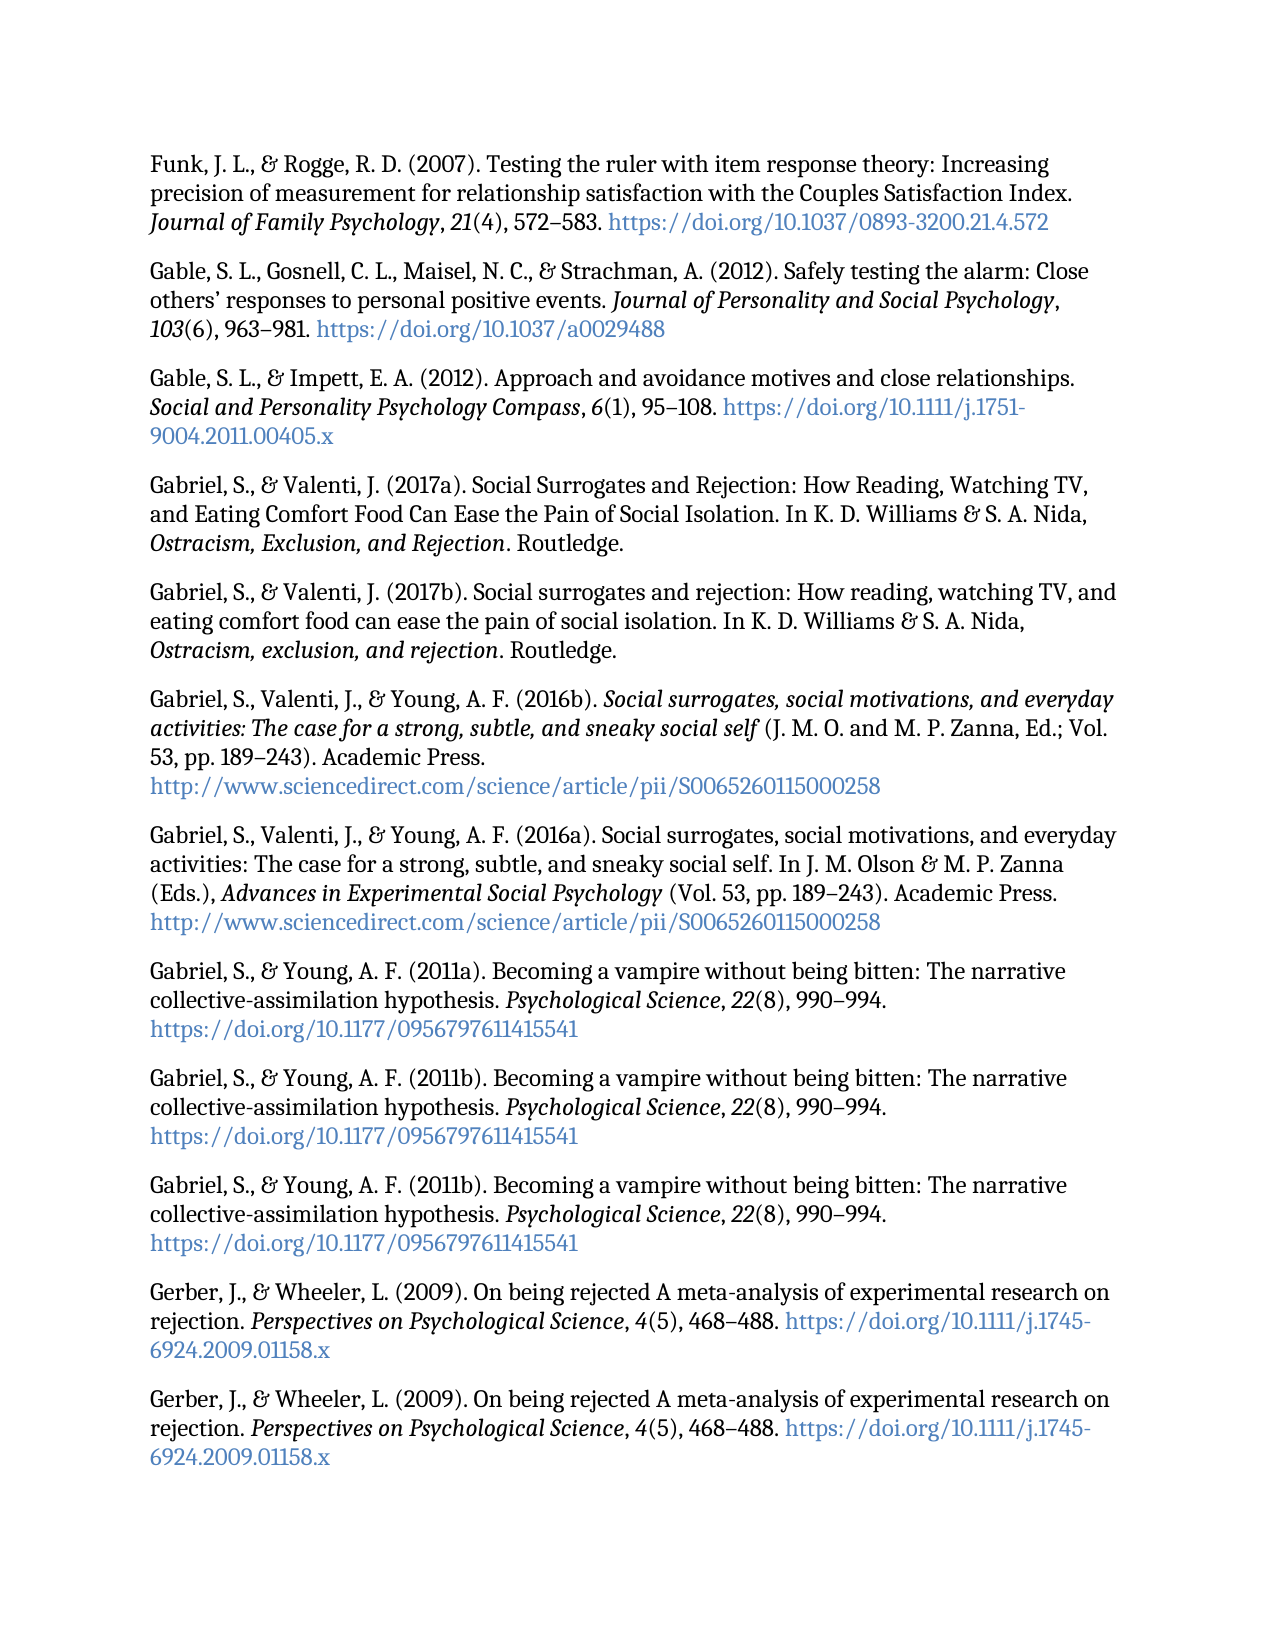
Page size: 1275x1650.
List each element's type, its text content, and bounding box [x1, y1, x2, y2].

text Funk, J. L., & Rogge, R. D. (2007). Testing the ruler with item response theory: Increasing precision of measurement for relationship satisfaction with the Couples Satisfaction Index. Journal of Family Psychology, 21(4), 572–583. https://doi.org/10.1037/0893-3200.21.4.572 [150, 150, 1125, 236]
text Gabriel, S., & Young, A. F. (2011b). Becoming a vampire without being bitten: The narrative collective-assimilation hypothesis. Psychological Science, 22(8), 990–994. https://doi.org/10.1177/0956797611415541 [150, 1064, 1125, 1150]
text Gabriel, S., & Young, A. F. (2011a). Becoming a vampire without being bitten: The narrative collective-assimilation hypothesis. Psychological Science, 22(8), 990–994. https://doi.org/10.1177/0956797611415541 [150, 957, 1125, 1043]
text Gabriel, S., Valenti, J., & Young, A. F. (2016a). Social surrogates, social motivations, and everyday activities: The case for a strong, subtle, and sneaky social self. In J. M. Olson & M. P. Zanna (Eds.), Advances in Experimental Social Psychology (Vol. 53, pp. 189–243). Academic Press. http://www.sciencedirect.com/science/article/pii/S0065260115000258 [150, 821, 1125, 936]
text Gerber, J., & Wheeler, L. (2009). On being rejected A meta-analysis of experimental research on rejection. Perspectives on Psychological Science, 4(5), 468–488. https://doi.org/10.1111/j.1745-6924.2009.01158.x [150, 1278, 1125, 1364]
text Gabriel, S., & Young, A. F. (2011b). Becoming a vampire without being bitten: The narrative collective-assimilation hypothesis. Psychological Science, 22(8), 990–994. https://doi.org/10.1177/0956797611415541 [150, 1171, 1125, 1257]
text Gabriel, S., & Valenti, J. (2017a). Social Surrogates and Rejection: How Reading, Watching TV, and Eating Comfort Food Can Ease the Pain of Social Isolation. In K. D. Williams & S. A. Nida, Ostracism, Exclusion, and Rejection. Routledge. [150, 471, 1125, 557]
text Gerber, J., & Wheeler, L. (2009). On being rejected A meta-analysis of experimental research on rejection. Perspectives on Psychological Science, 4(5), 468–488. https://doi.org/10.1111/j.1745-6924.2009.01158.x [150, 1385, 1125, 1472]
text Gabriel, S., Valenti, J., & Young, A. F. (2016b). Social surrogates, social motivations, and everyday activities: The case for a strong, subtle, and sneaky social self (J. M. O. and M. P. Zanna, Ed.; Vol. 53, pp. 189–243). Academic Press. http://www.sciencedirect.com/science/article/pii/S0065260115000258 [150, 685, 1125, 800]
text Gable, S. L., Gosnell, C. L., Maisel, N. C., & Strachman, A. (2012). Safely testing the alarm: Close others’ responses to personal positive events. Journal of Personality and Social Psychology, 103(6), 963–981. https://doi.org/10.1037/a0029488 [150, 257, 1125, 343]
text Gabriel, S., & Valenti, J. (2017b). Social surrogates and rejection: How reading, watching TV, and eating comfort food can ease the pain of social isolation. In K. D. Williams & S. A. Nida, Ostracism, exclusion, and rejection. Routledge. [150, 578, 1125, 664]
text Gable, S. L., & Impett, E. A. (2012). Approach and avoidance motives and close relationships. Social and Personality Psychology Compass, 6(1), 95–108. https://doi.org/10.1111/j.1751-9004.2011.00405.x [150, 364, 1125, 450]
